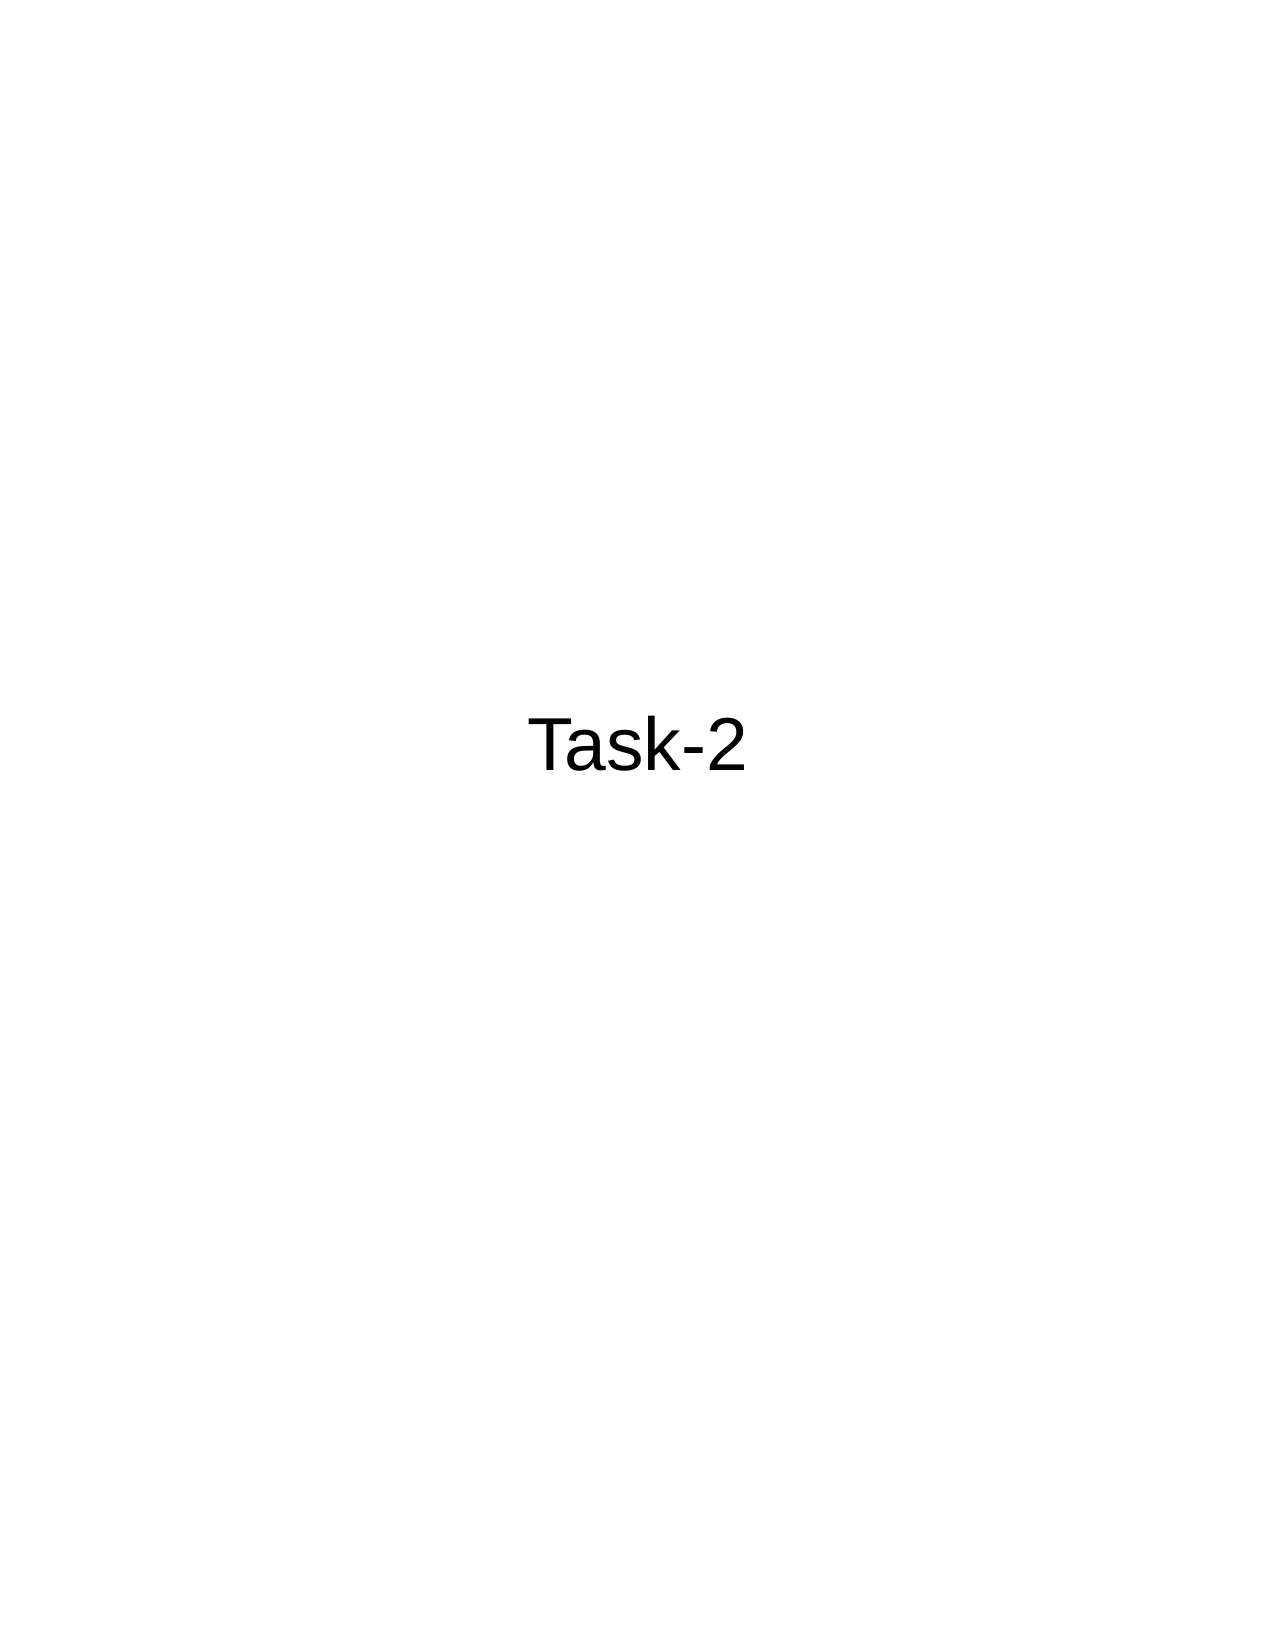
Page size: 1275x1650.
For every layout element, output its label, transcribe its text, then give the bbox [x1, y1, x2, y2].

subtitle Task-2 [150, 699, 1125, 786]
